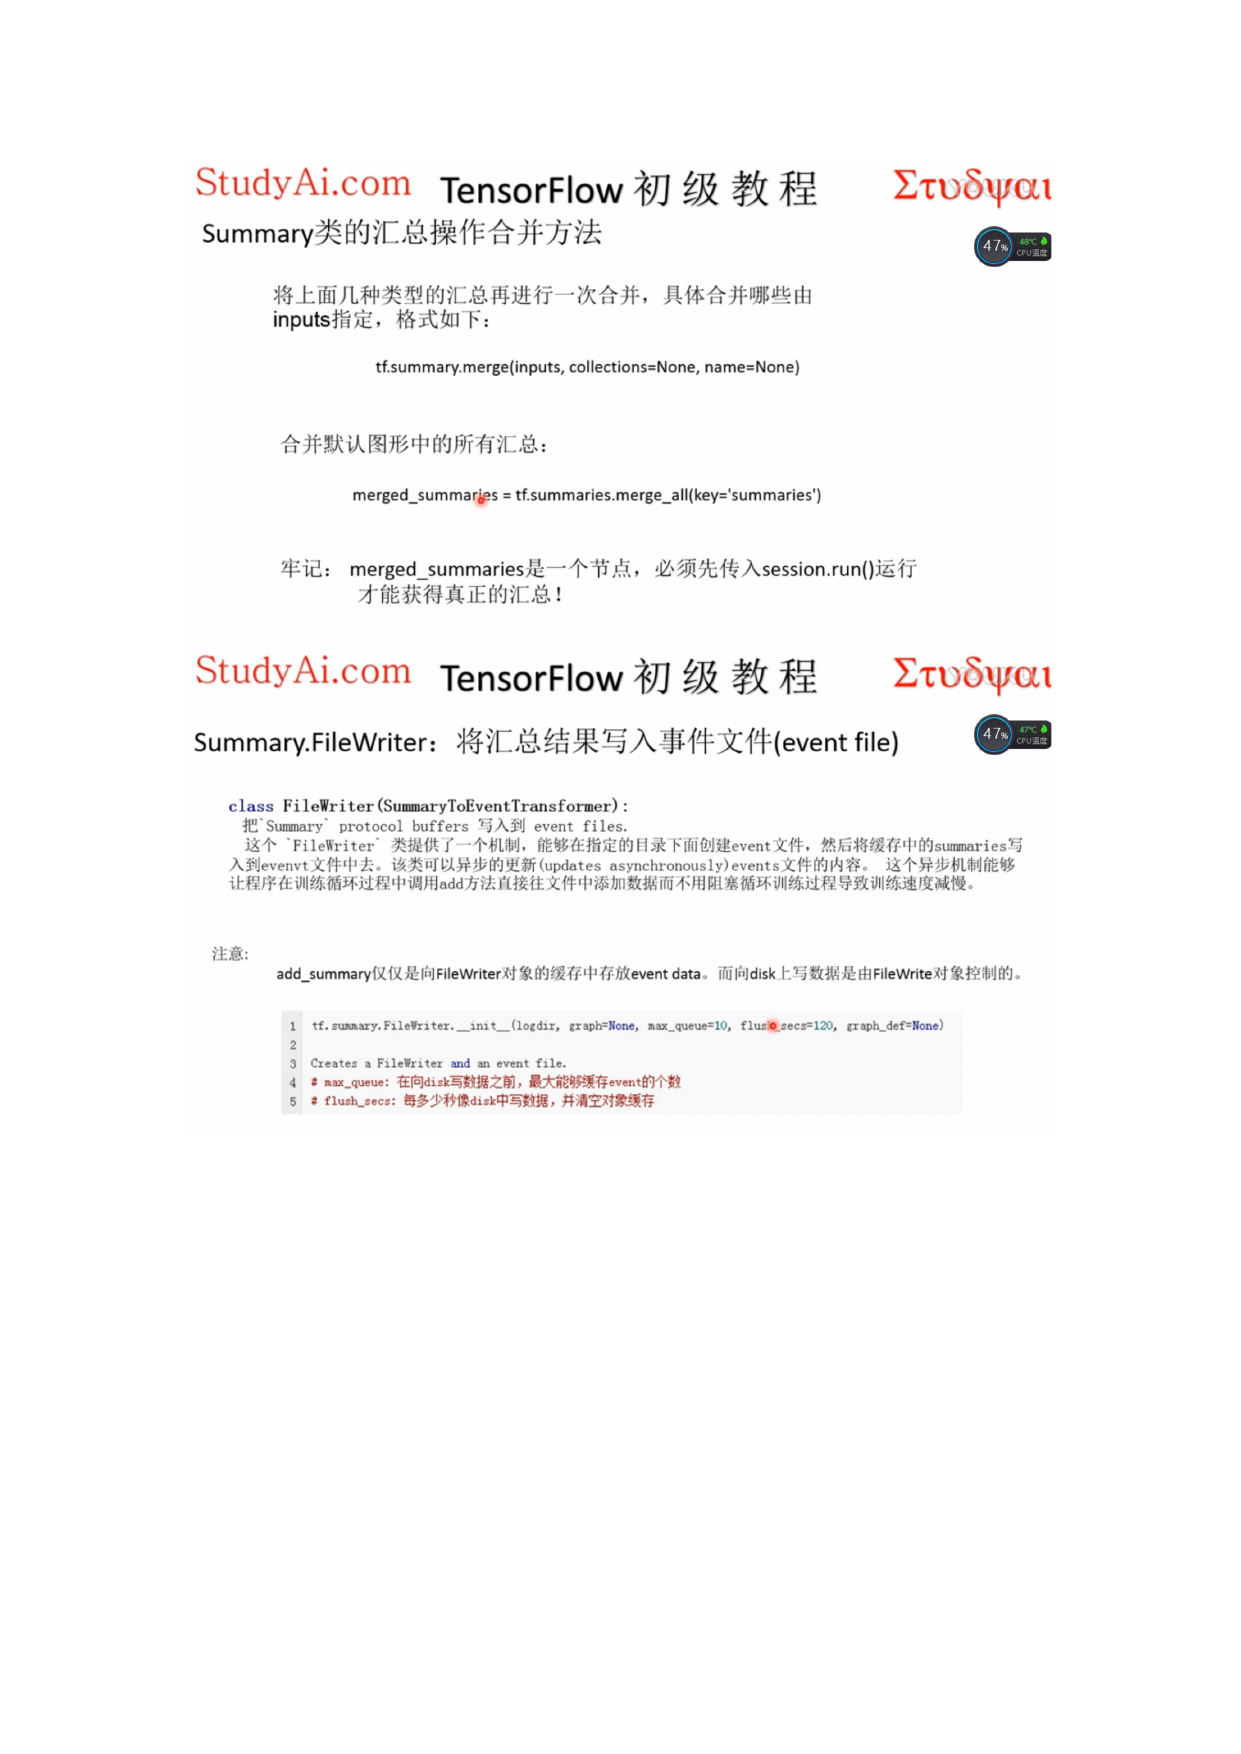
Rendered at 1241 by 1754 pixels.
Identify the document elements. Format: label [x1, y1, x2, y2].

picture [187, 649, 1052, 1136]
picture [187, 162, 1052, 648]
